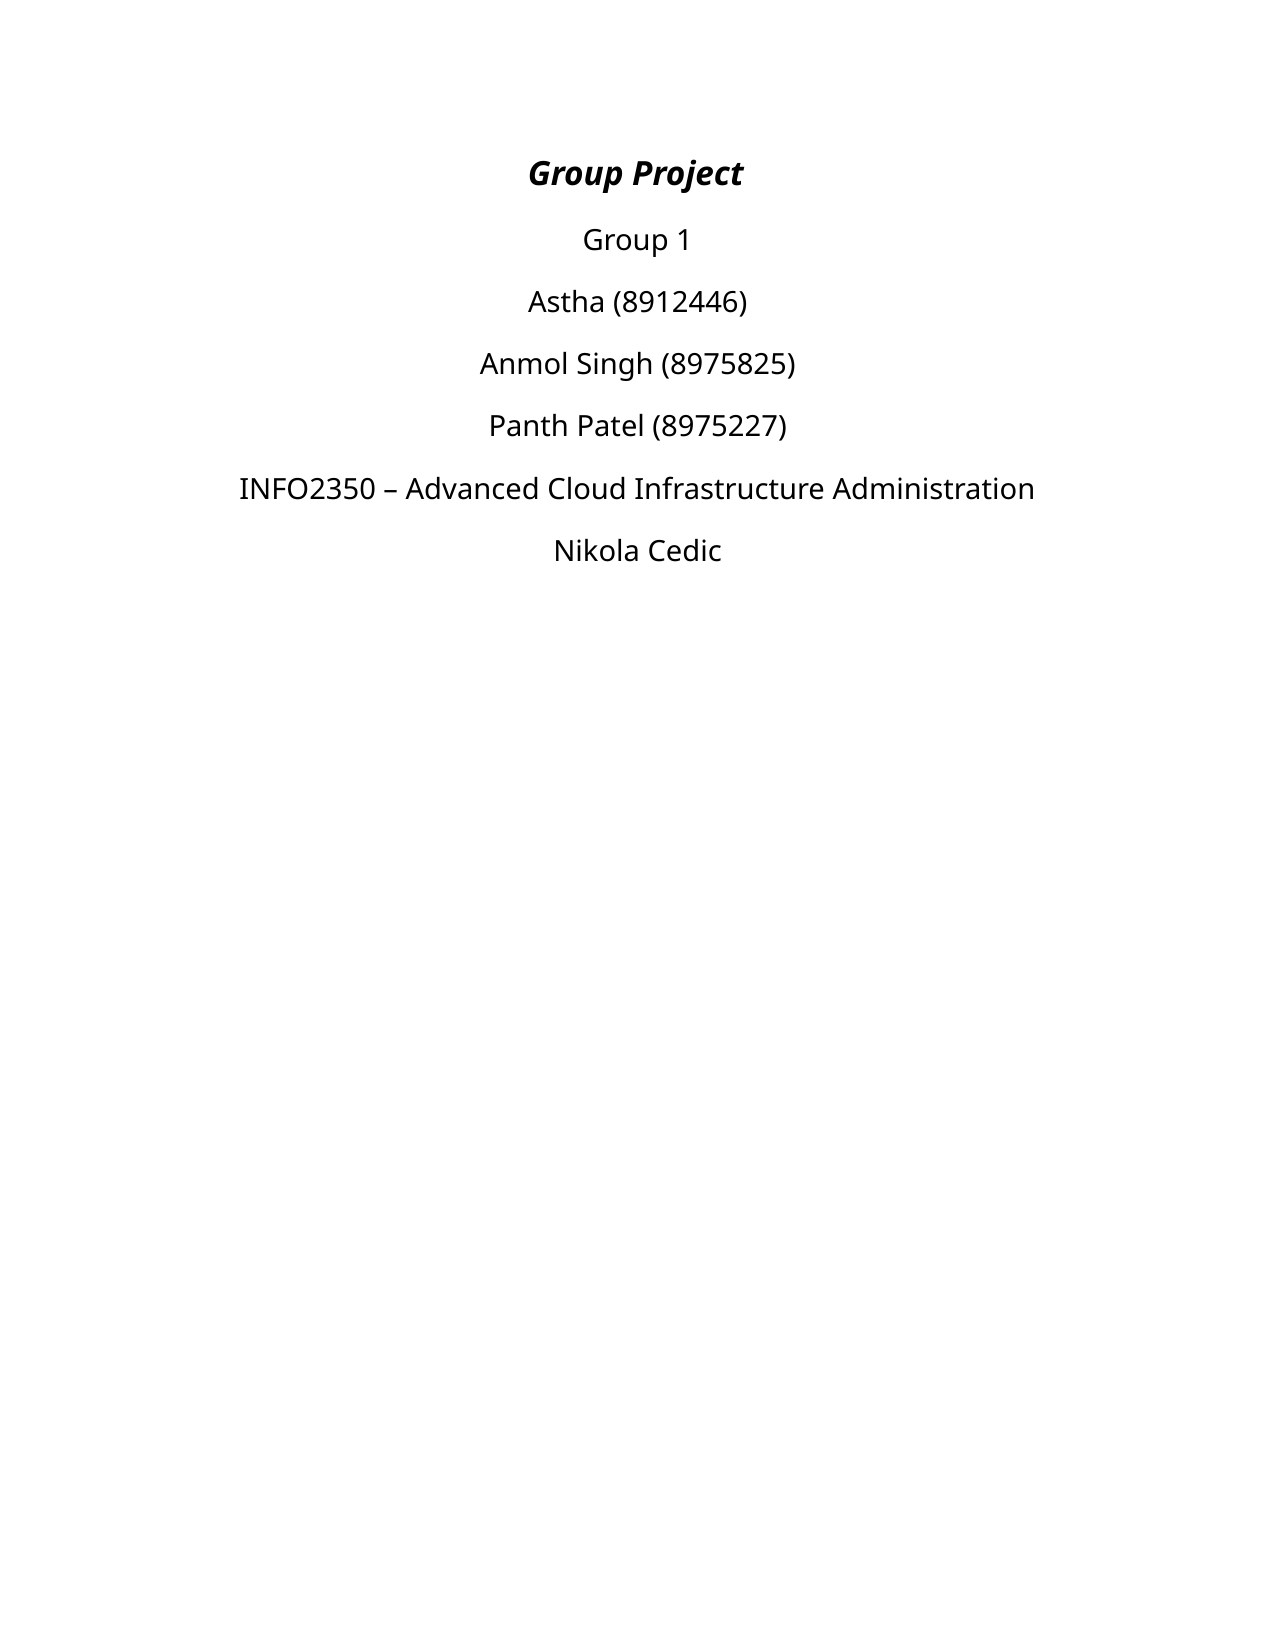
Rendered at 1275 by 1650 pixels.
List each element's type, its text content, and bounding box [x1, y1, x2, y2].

text Group Project [150, 150, 1125, 195]
text Astha (8912446) [150, 281, 1125, 321]
text Group 1 [150, 219, 1125, 258]
text Panth Patel (8975227) [150, 406, 1125, 445]
text INFO2350 – Advanced Cloud Infrastructure Administration [150, 468, 1125, 508]
text Anmol Singh (8975825) [150, 343, 1125, 383]
text Nikola Cedic [150, 530, 1125, 570]
